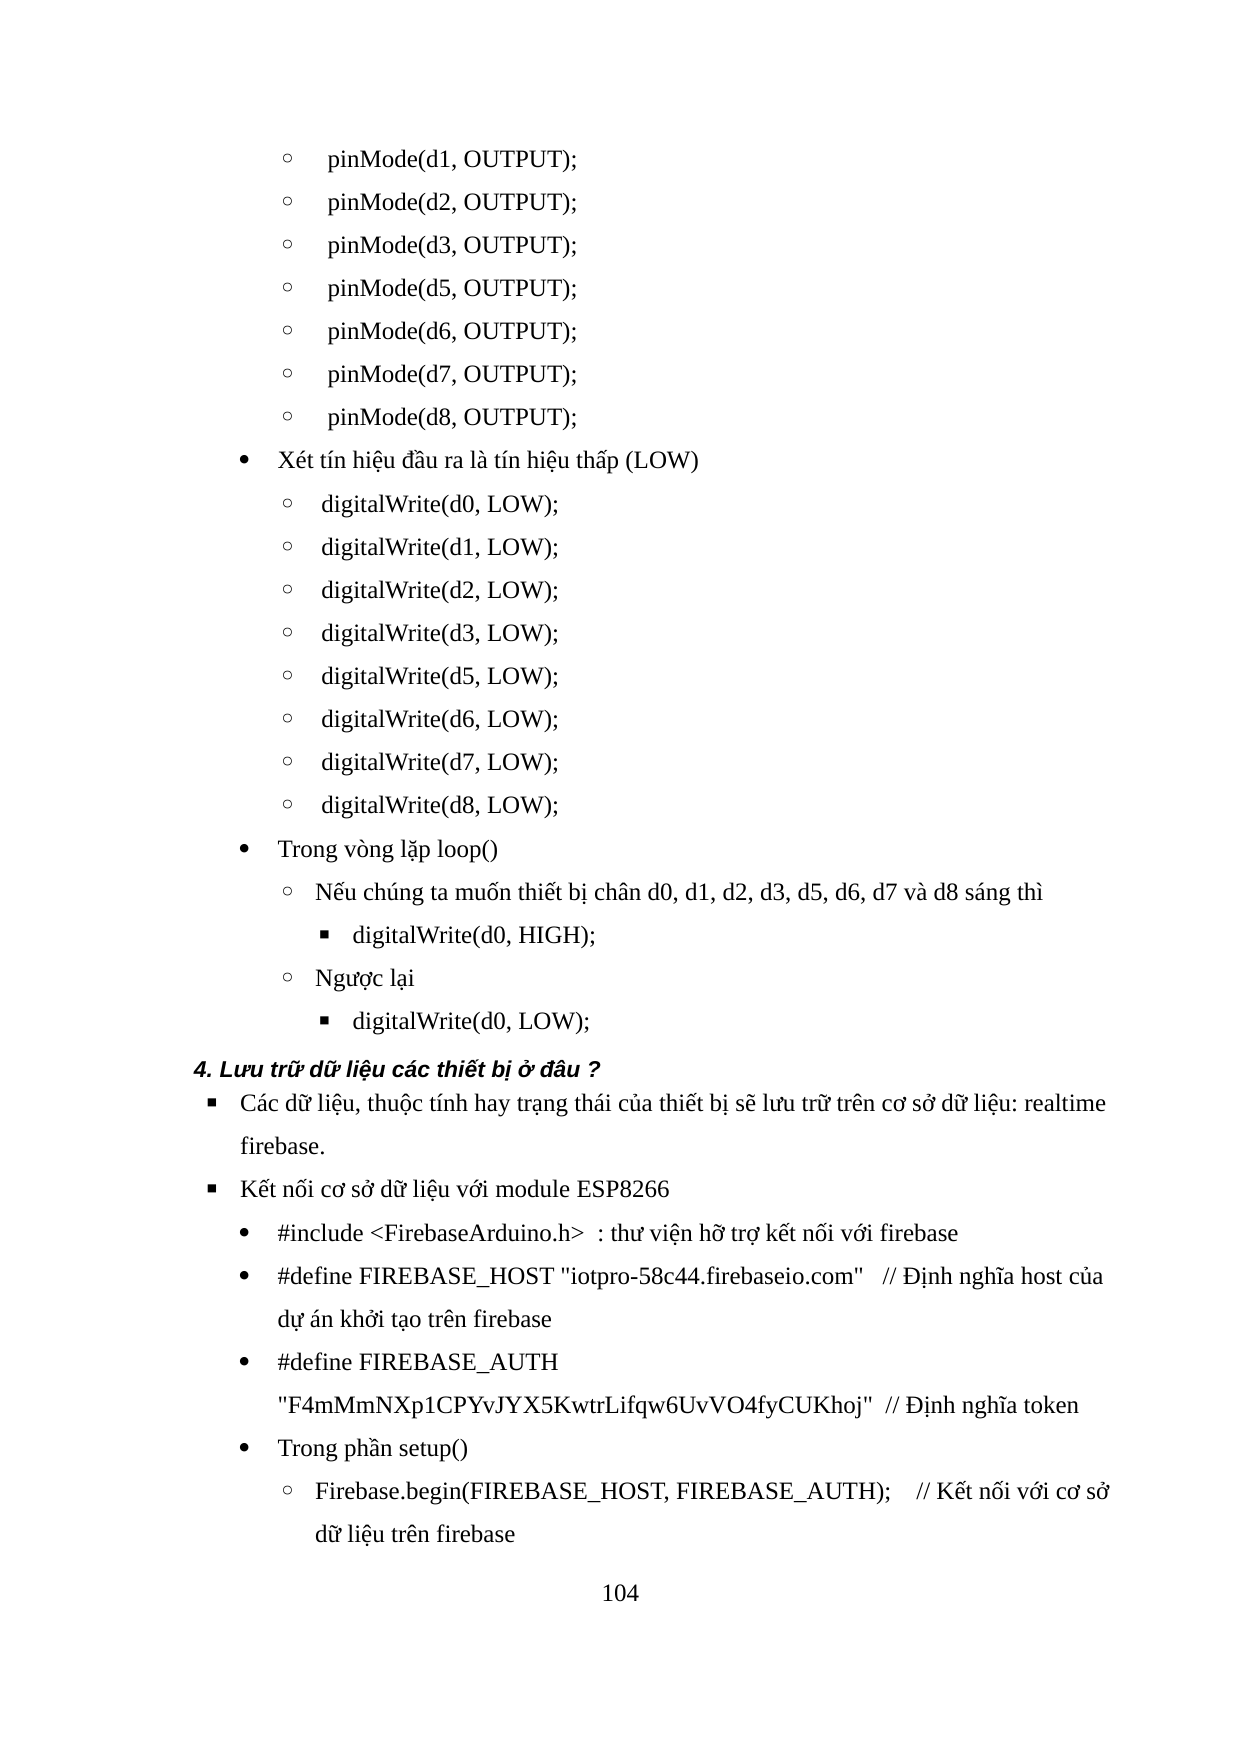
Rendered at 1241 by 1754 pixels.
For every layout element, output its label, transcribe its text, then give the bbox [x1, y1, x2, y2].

list Ngược lại [277, 963, 1122, 992]
list Các dữ liệu, thuộc tính hay trạng thái của thiết bị sẽ lưu trữ trên cơ sở dữ liệu: realtime firebase. [202, 1088, 1122, 1160]
list Trong phần setup() [240, 1433, 1122, 1462]
list pinMode(d3, OUTPUT); [277, 230, 1122, 259]
list digitalWrite(d0, HIGH); [315, 920, 1122, 949]
list digitalWrite(d0, LOW); [277, 489, 1122, 517]
list pinMode(d8, OUTPUT); [277, 402, 1122, 431]
list #define FIREBASE_AUTH "F4mMmNXp1CPYvJYX5KwtrLifqw6UvVO4fyCUKhoj" // Định nghĩa token [240, 1347, 1122, 1419]
subtitle Lưu trữ dữ liệu các thiết bị ở đâu ? [156, 1056, 1122, 1082]
list digitalWrite(d3, LOW); [277, 618, 1122, 647]
list digitalWrite(d5, LOW); [277, 661, 1122, 690]
list pinMode(d2, OUTPUT); [277, 187, 1122, 216]
list Xét tín hiệu đầu ra là tín hiệu thấp (LOW) [240, 446, 1122, 474]
list digitalWrite(d2, LOW); [277, 575, 1122, 604]
list digitalWrite(d6, LOW); [277, 704, 1122, 733]
list pinMode(d1, OUTPUT); [277, 144, 1122, 172]
list Trong vòng lặp loop() [240, 834, 1122, 862]
list #include <FirebaseArduino.h> : thư viện hỡ trợ kết nối với firebase [240, 1218, 1122, 1246]
list Kết nối cơ sở dữ liệu với module ESP8266 [202, 1174, 1122, 1203]
list digitalWrite(d8, LOW); [277, 791, 1122, 819]
list pinMode(d5, OUTPUT); [277, 273, 1122, 302]
list Firebase.begin(FIREBASE_HOST, FIREBASE_AUTH); // Kết nối với cơ sở dữ liệu trên firebase [277, 1476, 1122, 1548]
list digitalWrite(d7, LOW); [277, 747, 1122, 776]
list digitalWrite(d0, LOW); [315, 1006, 1122, 1035]
list pinMode(d6, OUTPUT); [277, 316, 1122, 345]
list #define FIREBASE_HOST "iotpro-58c44.firebaseio.com" // Định nghĩa host của dự án khởi tạo trên firebase [240, 1261, 1122, 1333]
list digitalWrite(d1, LOW); [277, 532, 1122, 561]
list Nếu chúng ta muốn thiết bị chân d0, d1, d2, d3, d5, d6, d7 và d8 sáng thì [277, 877, 1122, 906]
list pinMode(d7, OUTPUT); [277, 359, 1122, 388]
